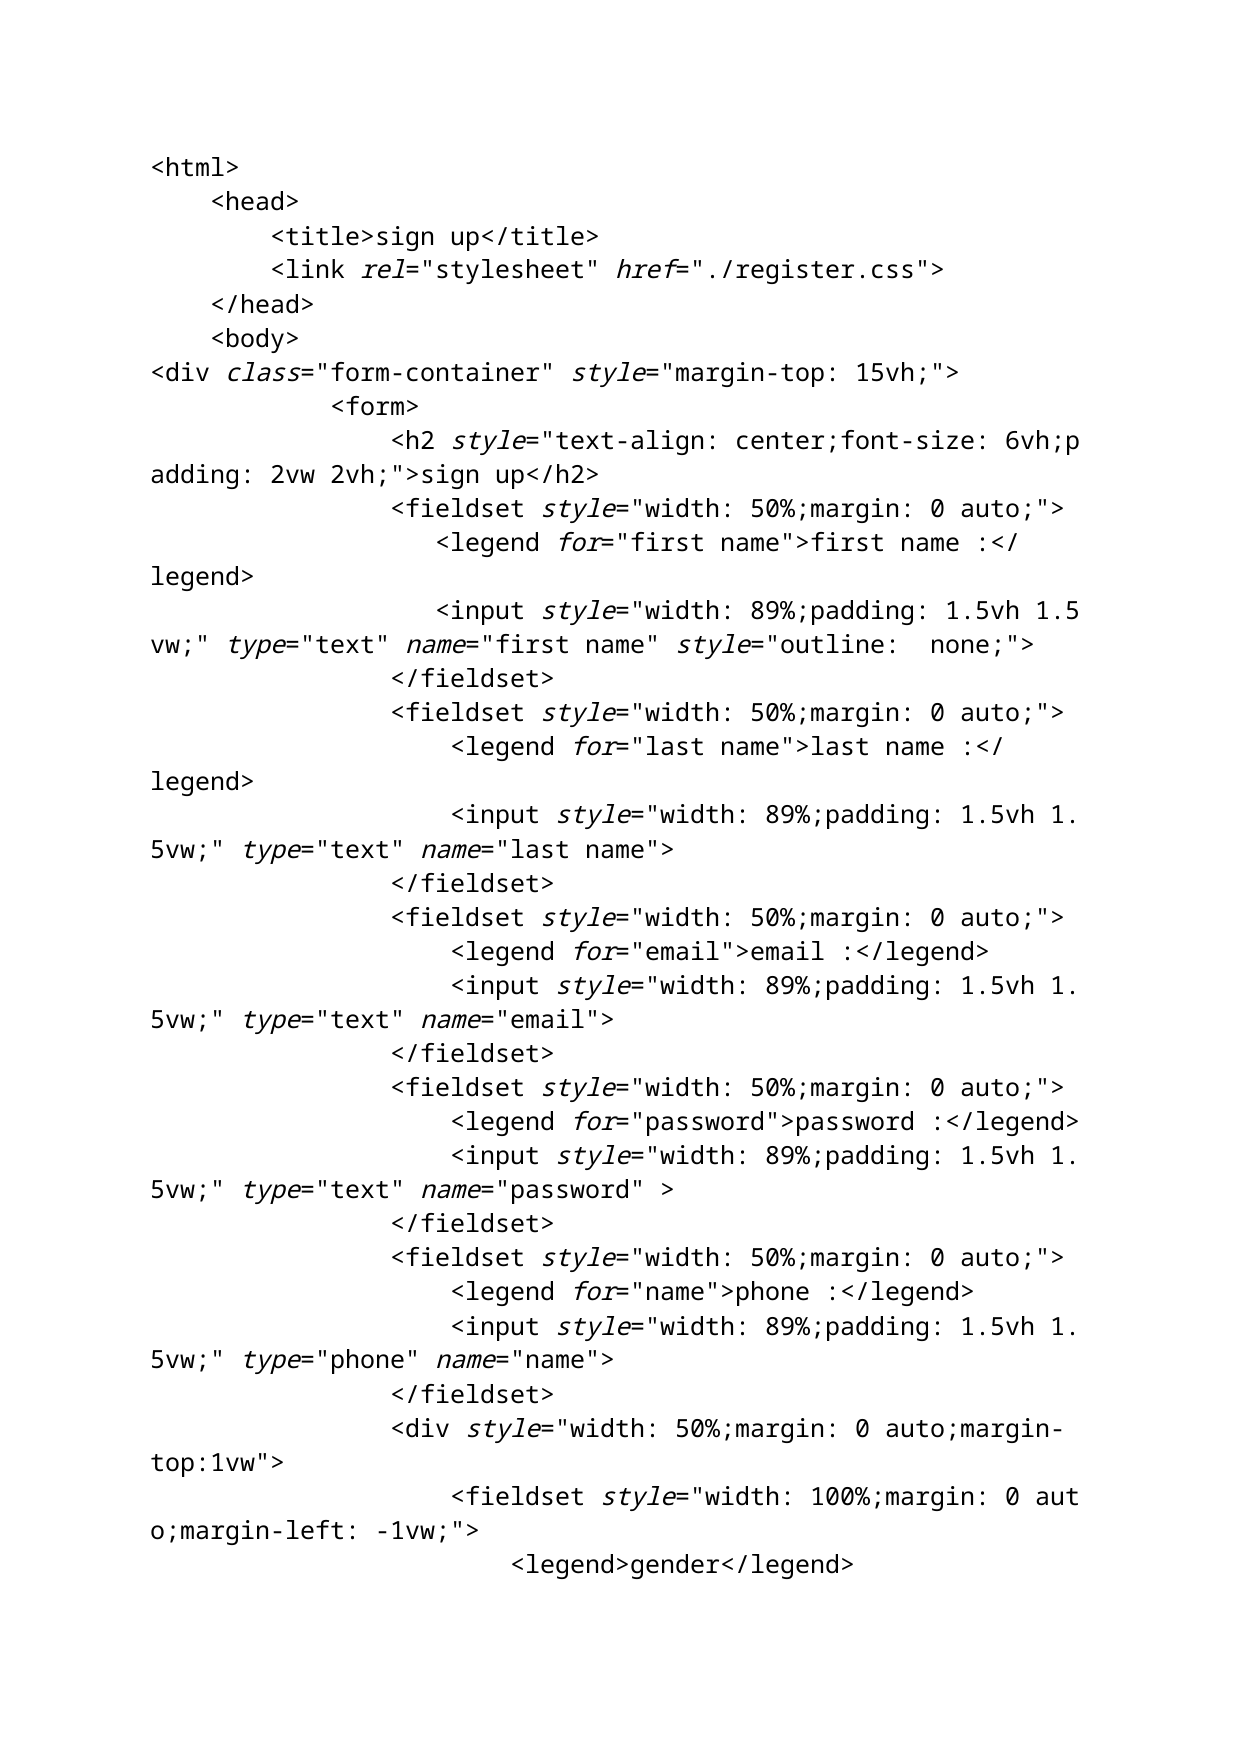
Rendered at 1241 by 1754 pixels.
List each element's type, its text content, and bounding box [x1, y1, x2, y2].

text <fieldset style="width: 50%;margin: 0 auto;"> [150, 1240, 1090, 1274]
text <input style="width: 89%;padding: 1.5vh 1.5vw;" type="text" name="last name"> [150, 797, 1090, 865]
text <div class="form-container" style="margin-top: 15vh;"> [150, 354, 1090, 388]
text </fieldset> [150, 1036, 1090, 1070]
text </fieldset> [150, 661, 1090, 695]
text <form> [150, 388, 1090, 422]
text <fieldset style="width: 50%;margin: 0 auto;"> [150, 695, 1090, 729]
text <fieldset style="width: 50%;margin: 0 auto;"> [150, 491, 1090, 525]
text <h2 style="text-align: center;font-size: 6vh;padding: 2vw 2vh;">sign up</h2> [150, 422, 1090, 491]
text <fieldset style="width: 50%;margin: 0 auto;"> [150, 1070, 1090, 1104]
text </fieldset> [150, 1376, 1090, 1410]
text <input style="width: 89%;padding: 1.5vh 1.5vw;" type="phone" name="name"> [150, 1308, 1090, 1376]
text <html> [150, 150, 1090, 184]
text <div style="width: 50%;margin: 0 auto;margin-top:1vw"> [150, 1410, 1090, 1478]
text <input style="width: 89%;padding: 1.5vh 1.5vw;" type="text" name="password" > [150, 1138, 1090, 1206]
text </fieldset> [150, 865, 1090, 899]
text <head> [150, 184, 1090, 218]
text <legend for="first name">first name :</legend> [150, 525, 1090, 593]
text <fieldset style="width: 100%;margin: 0 auto;margin-left: -1vw;"> [150, 1478, 1090, 1547]
text <legend for="password">password :</legend> [150, 1104, 1090, 1138]
text <legend for="email">email :</legend> [150, 933, 1090, 967]
text <body> [150, 320, 1090, 354]
text </head> [150, 286, 1090, 320]
text <input style="width: 89%;padding: 1.5vh 1.5vw;" type="text" name="first name" style="outline: none;"> [150, 593, 1090, 661]
text <link rel="stylesheet" href="./register.css"> [150, 252, 1090, 286]
text <legend for="last name">last name :</legend> [150, 729, 1090, 797]
text </fieldset> [150, 1206, 1090, 1240]
text <legend>gender</legend> [150, 1547, 1090, 1581]
text <legend for="name">phone :</legend> [150, 1274, 1090, 1308]
text <input style="width: 89%;padding: 1.5vh 1.5vw;" type="text" name="email"> [150, 967, 1090, 1036]
text <fieldset style="width: 50%;margin: 0 auto;"> [150, 899, 1090, 933]
text <title>sign up</title> [150, 218, 1090, 252]
